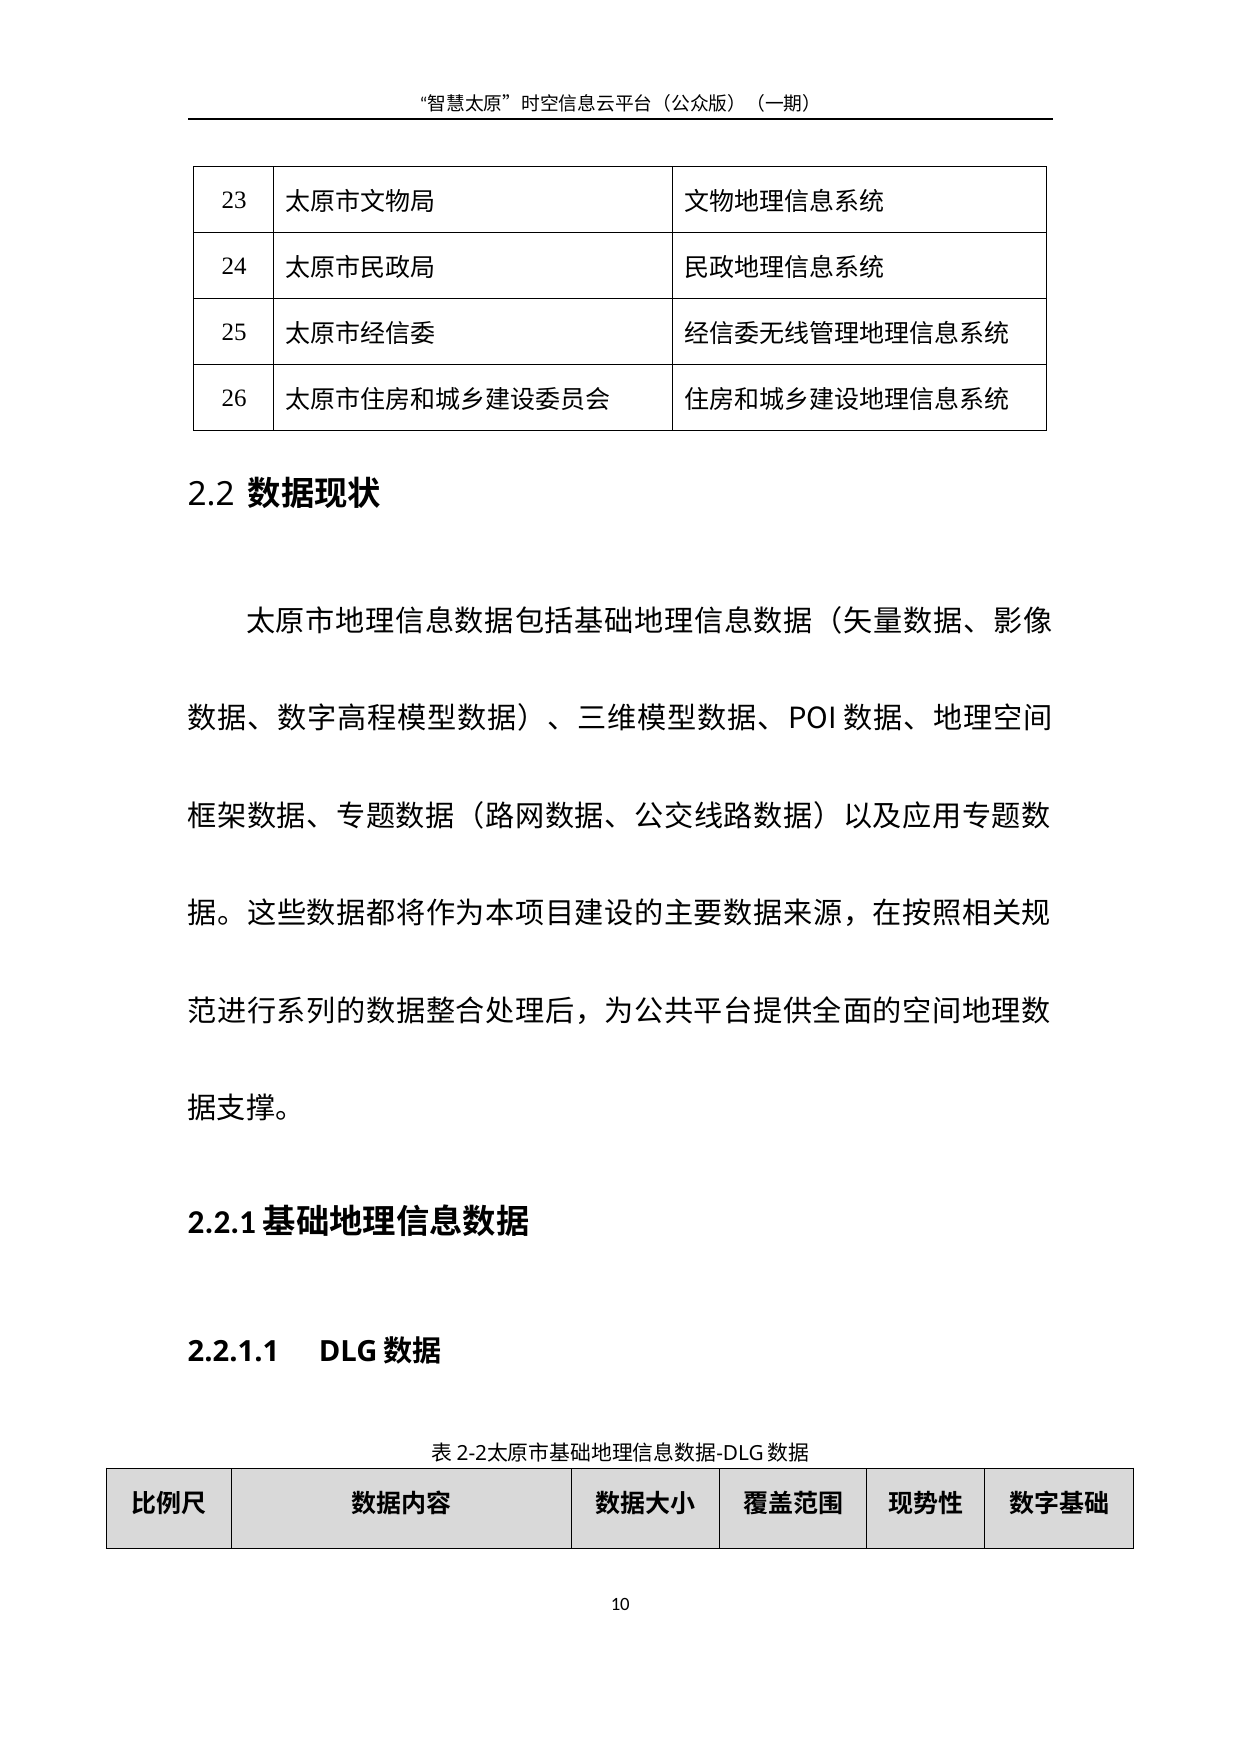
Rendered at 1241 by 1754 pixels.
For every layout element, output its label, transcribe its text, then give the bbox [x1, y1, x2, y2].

subtitle DLG数据 [187, 1316, 1053, 1381]
table_cell 民政地理信息系统 [673, 233, 1046, 298]
table_header 比例尺 [107, 1469, 231, 1548]
table_cell 文物地理信息系统 [673, 167, 1046, 232]
table_header 数据大小 [572, 1469, 719, 1548]
table_cell 太原市文物局 [274, 167, 672, 232]
table_header 现势性 [867, 1469, 984, 1548]
text 表 2-2太原市基础地理信息数据-DLG数据 [187, 1435, 1053, 1468]
table_header 数据内容 [232, 1469, 571, 1548]
table_cell 住房和城乡建设地理信息系统 [673, 365, 1046, 430]
table_cell 太原市住房和城乡建设委员会 [274, 365, 672, 430]
table_cell 23 [194, 167, 273, 232]
table_cell 经信委无线管理地理信息系统 [673, 299, 1046, 364]
table_cell 太原市经信委 [274, 299, 672, 364]
subtitle 基础地理信息数据 [187, 1187, 1053, 1252]
table_cell 26 [194, 365, 273, 430]
table_header 数字基础 [985, 1469, 1133, 1548]
table_cell 25 [194, 299, 273, 364]
table_cell 太原市民政局 [274, 233, 672, 298]
text 太原市地理信息数据包括基础地理信息数据（矢量数据、影像数据、数字高程模型数据）、三维模型数据、POI数据、地理空间框架数据、专题数据（路网数据、公交线路数据）以及应用专题数据。这些数据都将作为本项目建设的主要数据来源，在按照相关规范进行系列的数据整合处理后，为公共平台提供全面的空间地理数据支撑。 [187, 586, 1053, 1138]
table_cell 24 [194, 233, 273, 298]
subtitle 数据现状 [187, 458, 1053, 523]
table_header 覆盖范围 [720, 1469, 866, 1548]
